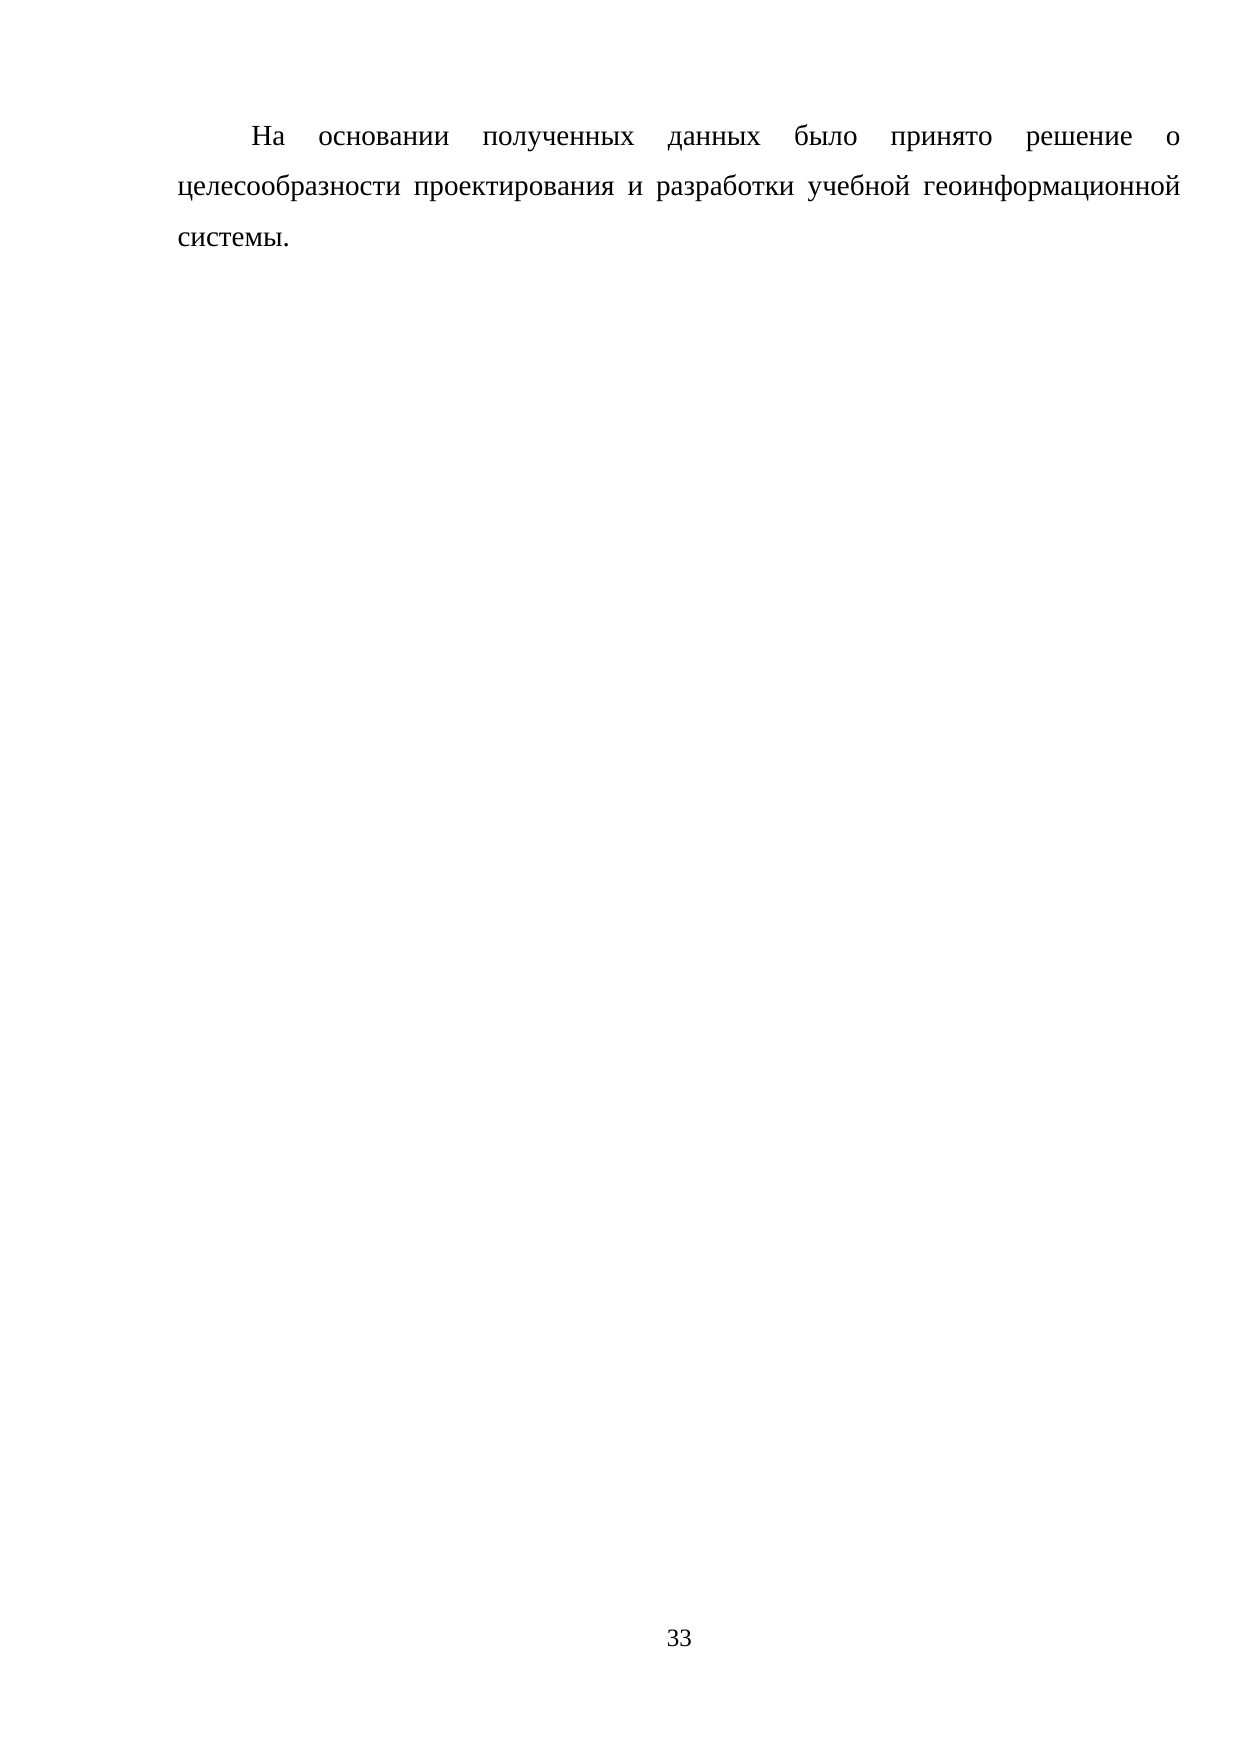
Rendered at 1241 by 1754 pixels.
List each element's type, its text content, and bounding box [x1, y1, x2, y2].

text На основании полученных данных было принято решение о целесообразности проектирования и разработки учебной геоинформационной системы. [177, 118, 1181, 252]
